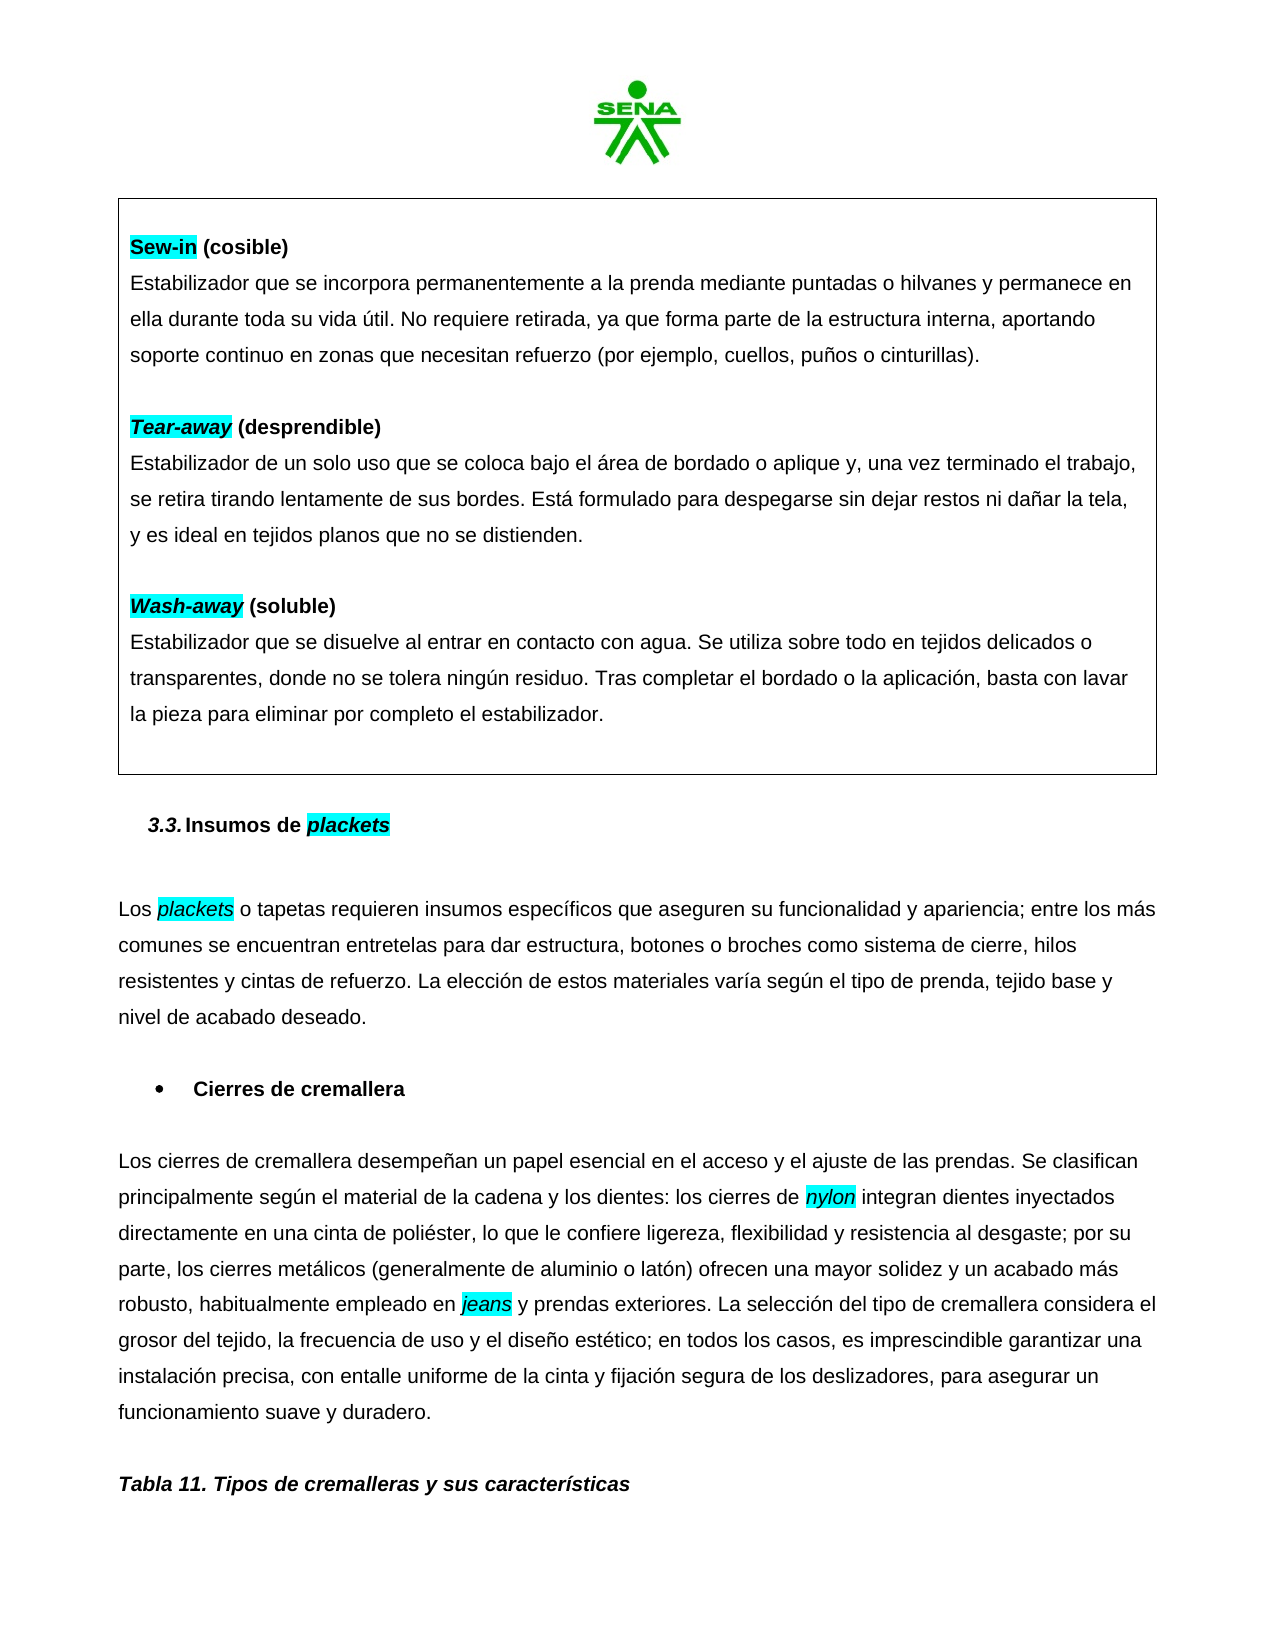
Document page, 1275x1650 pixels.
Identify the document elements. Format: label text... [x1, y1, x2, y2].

text Tabla 11. Tipos de cremalleras y sus características [118, 1472, 1157, 1496]
list Cierres de cremallera [156, 1077, 1157, 1101]
text Los plackets o tapetas requieren insumos específicos que aseguren su funcionalidad y apariencia; entre los más comunes se encuentran entretelas para dar estructura, botones o broches como sistema de cierre, hilos resistentes y cintas de refuerzo. La elección de estos materiales varía según el tipo de prenda, tejido base y nivel de acabado deseado. [118, 897, 1157, 1029]
text Los cierres de cremallera desempeñan un papel esencial en el acceso y el ajuste de las prendas. Se clasifican principalmente según el material de la cadena y los dientes: los cierres de nylon integran dientes inyectados directamente en una cinta de poliéster, lo que le confiere ligereza, flexibilidad y resistencia al desgaste; por su parte, los cierres metálicos (generalmente de aluminio o latón) ofrecen una mayor solidez y un acabado más robusto, habitualmente empleado en jeans y prendas exteriores. La selección del tipo de cremallera considera el grosor del tejido, la frecuencia de uso y el diseño estético; en todos los casos, es imprescindible garantizar una instalación precisa, con entalle uniforme de la cinta y fijación segura de los deslizadores, para asegurar un funcionamiento suave y duradero. [118, 1113, 1157, 1424]
table_header Sew-in (cosible) Estabilizador que se incorpora permanentemente a la prenda mediante puntadas o hilvanes y permanece en ella durante toda su vida útil. No requiere retirada, ya que forma parte de la estructura interna, aportando soporte continuo en zonas que necesitan refuerzo (por ejemplo, cuellos, puños o cinturillas). Tear-away (desprendible) Estabilizador de un solo uso que se coloca bajo el área de bordado o aplique y, una vez terminado el trabajo, se retira tirando lentamente de sus bordes. Está formulado para despegarse sin dejar restos ni dañar la tela, y es ideal en tejidos planos que no se distienden. Wash-away (soluble) Estabilizador que se disuelve al entrar en contacto con agua. Se utiliza sobre todo en tejidos delicados o transparentes, donde no se tolera ningún residuo. Tras completar el bordado o la aplicación, basta con lavar la pieza para eliminar por completo el estabilizador. [119, 199, 1156, 774]
picture [588, 75, 687, 172]
subtitle Insumos de plackets [148, 812, 1157, 836]
